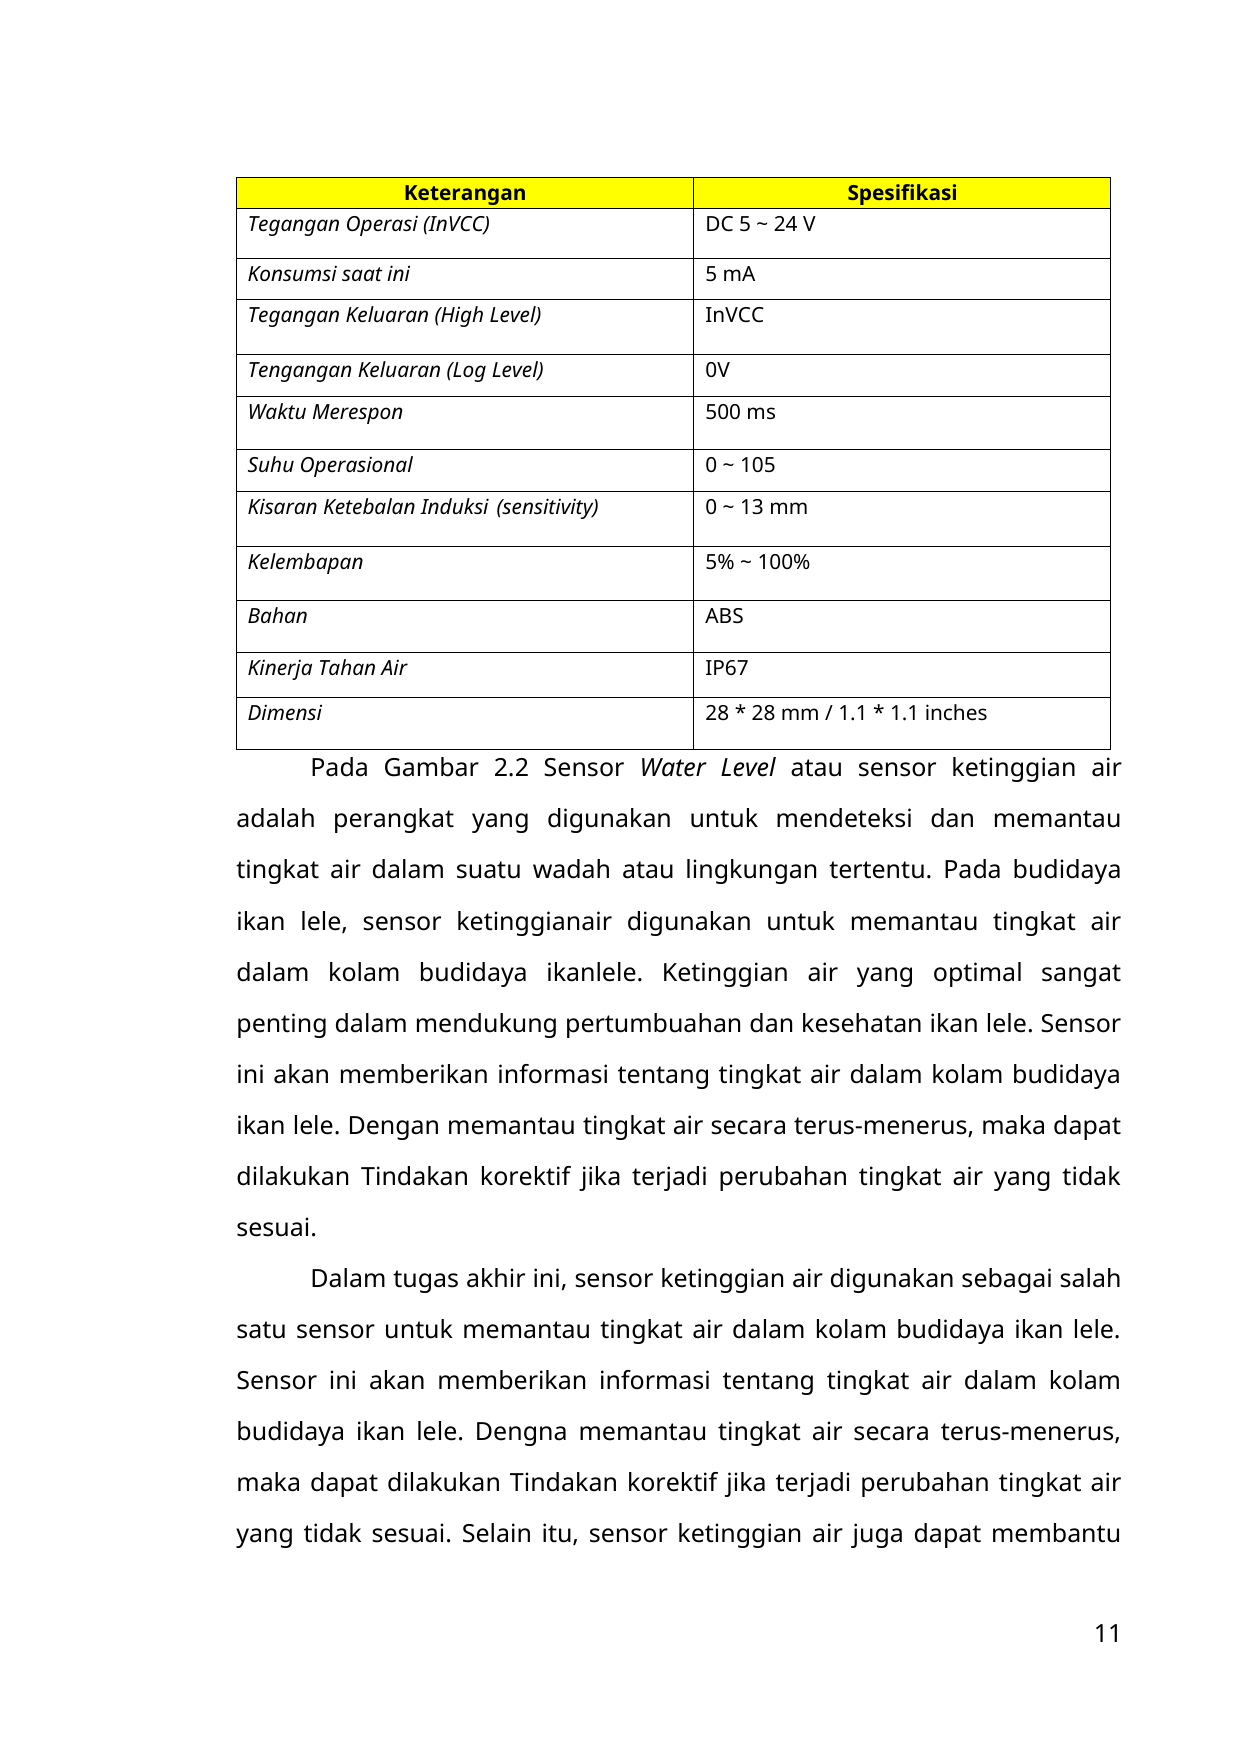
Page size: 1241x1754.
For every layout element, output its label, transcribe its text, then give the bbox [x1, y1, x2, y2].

table_cell Dimensi [237, 698, 693, 749]
table_cell Kelembapan [237, 547, 693, 600]
table_cell Kinerja Tahan Air [237, 653, 693, 697]
table_cell Tengangan Keluaran (Log Level) [237, 355, 693, 396]
table_cell 0 ~ 105 [694, 450, 1110, 491]
table_cell Kisaran Ketebalan Induksi (sensitivity) [237, 492, 693, 546]
table_cell Bahan [237, 601, 693, 652]
table_cell 0V [694, 355, 1110, 396]
table_cell InVCC [694, 300, 1110, 354]
table_cell Waktu Merespon [237, 397, 693, 449]
table_cell IP67 [694, 653, 1110, 697]
table_cell 500 ms [694, 397, 1110, 449]
table_cell 0 ~ 13 mm [694, 492, 1110, 546]
table_header Spesifikasi [694, 178, 1110, 208]
table_cell ABS [694, 601, 1110, 652]
table_cell Tegangan Operasi (InVCC) [237, 209, 693, 258]
table_cell Konsumsi saat ini [237, 259, 693, 299]
table_cell Tegangan Keluaran (High Level) [237, 300, 693, 354]
list Pada Gambar 2.2 Sensor Water Level atau sensor ketinggian air adalah perangkat yang digunakan untuk mendeteksi dan memantau tingkat air dalam suatu wadah atau lingkungan tertentu. Pada budidaya ikan lele, sensor ketinggianair digunakan untuk memantau tingkat air dalam kolam budidaya ikanlele. Ketinggian air yang optimal sangat penting dalam mendukung pertumbuahan dan kesehatan ikan lele. Sensor ini akan memberikan informasi tentang tingkat air dalam kolam budidaya ikan lele. Dengan memantau tingkat air secara terus-menerus, maka dapat dilakukan Tindakan korektif jika terjadi perubahan tingkat air yang tidak sesuai. [236, 750, 1122, 1243]
table_cell 28 * 28 mm / 1.1 * 1.1 inches [694, 698, 1110, 749]
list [236, 1260, 1122, 1550]
table_cell Suhu Operasional [237, 450, 693, 491]
table_cell DC 5 ~ 24 V [694, 209, 1110, 258]
table_cell 5% ~ 100% [694, 547, 1110, 600]
table_cell 5 mA [694, 259, 1110, 299]
table_header Keterangan [237, 178, 693, 208]
